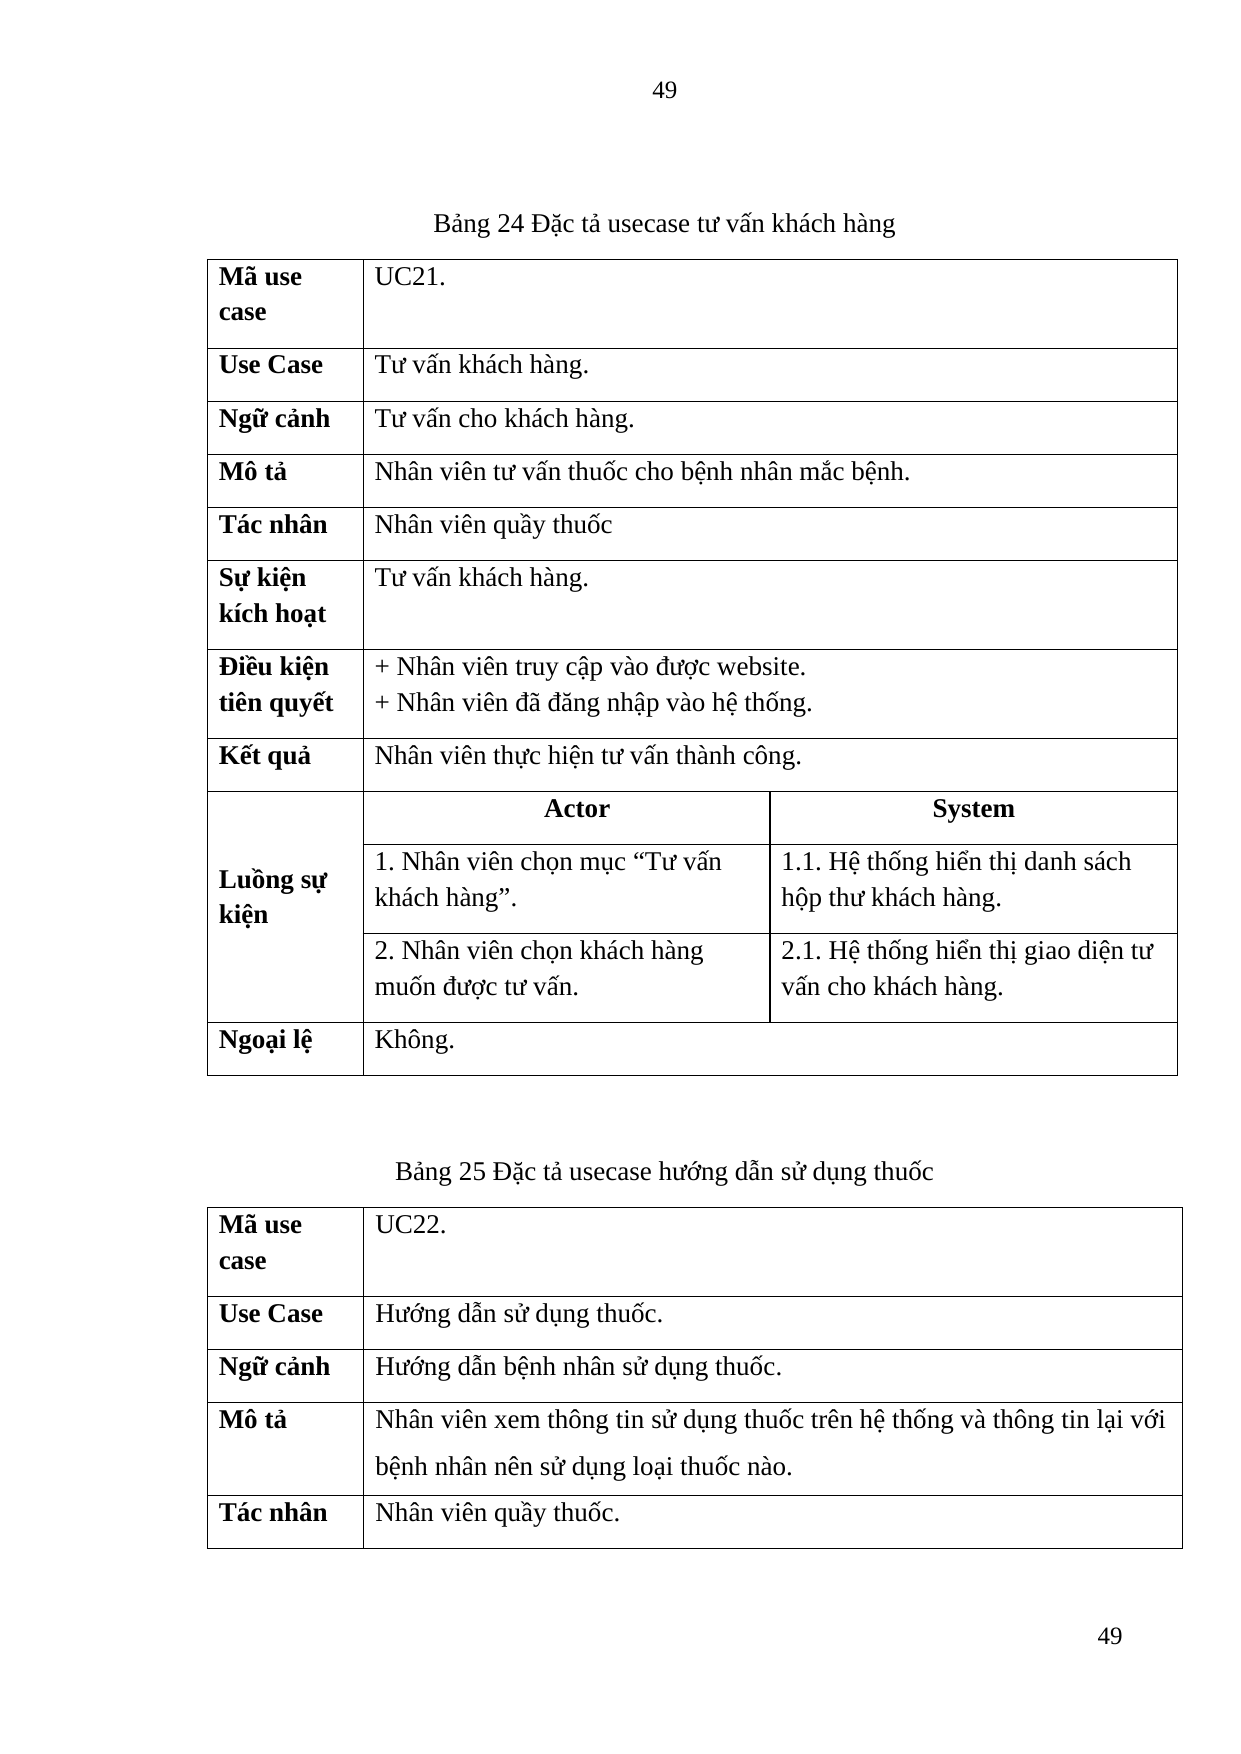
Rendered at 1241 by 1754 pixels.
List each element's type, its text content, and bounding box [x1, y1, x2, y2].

table_cell Use Case [208, 349, 363, 401]
table_cell Nhân viên thực hiện tư vấn thành công. [364, 739, 1177, 791]
table_header Mã use case [208, 260, 363, 348]
table_cell Sự kiện kích hoạt [208, 561, 363, 649]
table_cell Tư vấn khách hàng. [364, 561, 1177, 649]
table_cell Luồng sự kiện [208, 792, 363, 1022]
table_cell Tác nhân [208, 1496, 363, 1548]
table_header UC21. [364, 260, 1177, 348]
table_cell Kết quả [208, 739, 363, 791]
table_cell Actor [364, 792, 769, 844]
table_cell Nhân viên xem thông tin sử dụng thuốc trên hệ thống và thông tin lại với bệnh nhân nên sử dụng loại thuốc nào. [364, 1403, 1182, 1495]
table_cell Ngữ cảnh [208, 1350, 363, 1402]
table_cell Tư vấn cho khách hàng. [364, 402, 1177, 454]
table_cell Nhân viên quầy thuốc [364, 508, 1177, 560]
table_cell Mô tả [208, 455, 363, 507]
table_cell Nhân viên tư vấn thuốc cho bệnh nhân mắc bệnh. [364, 455, 1177, 507]
table_cell Tác nhân [208, 508, 363, 560]
table_cell Hướng dẫn sử dụng thuốc. [364, 1297, 1182, 1349]
text Bảng 25 Đặc tả usecase hướng dẫn sử dụng thuốc [207, 1155, 1122, 1186]
table_cell Nhân viên quầy thuốc. [364, 1496, 1182, 1548]
table_cell + Nhân viên truy cập vào được website. + Nhân viên đã đăng nhập vào hệ thống. [364, 650, 1177, 738]
table_cell 2. Nhân viên chọn khách hàng muốn được tư vấn. [364, 934, 769, 1022]
table_cell Hướng dẫn bệnh nhân sử dụng thuốc. [364, 1350, 1182, 1402]
table_cell 1.1. Hệ thống hiển thị danh sách hộp thư khách hàng. [771, 845, 1177, 933]
table_cell Ngữ cảnh [208, 402, 363, 454]
table_cell Mô tả [208, 1403, 363, 1495]
table_cell Tư vấn khách hàng. [364, 349, 1177, 401]
table_cell Use Case [208, 1297, 363, 1349]
table_header Mã use case [208, 1208, 363, 1296]
table_cell Điều kiện tiên quyết [208, 650, 363, 738]
table_cell System [771, 792, 1177, 844]
table_cell Ngoại lệ [208, 1023, 363, 1075]
table_cell 1. Nhân viên chọn mục “Tư vấn khách hàng”. [364, 845, 769, 933]
table_cell 2.1. Hệ thống hiển thị giao diện tư vấn cho khách hàng. [771, 934, 1177, 1022]
table_header UC22. [364, 1208, 1182, 1296]
text Bảng 24 Đặc tả usecase tư vấn khách hàng [207, 207, 1122, 238]
table_cell Không. [364, 1023, 1177, 1075]
